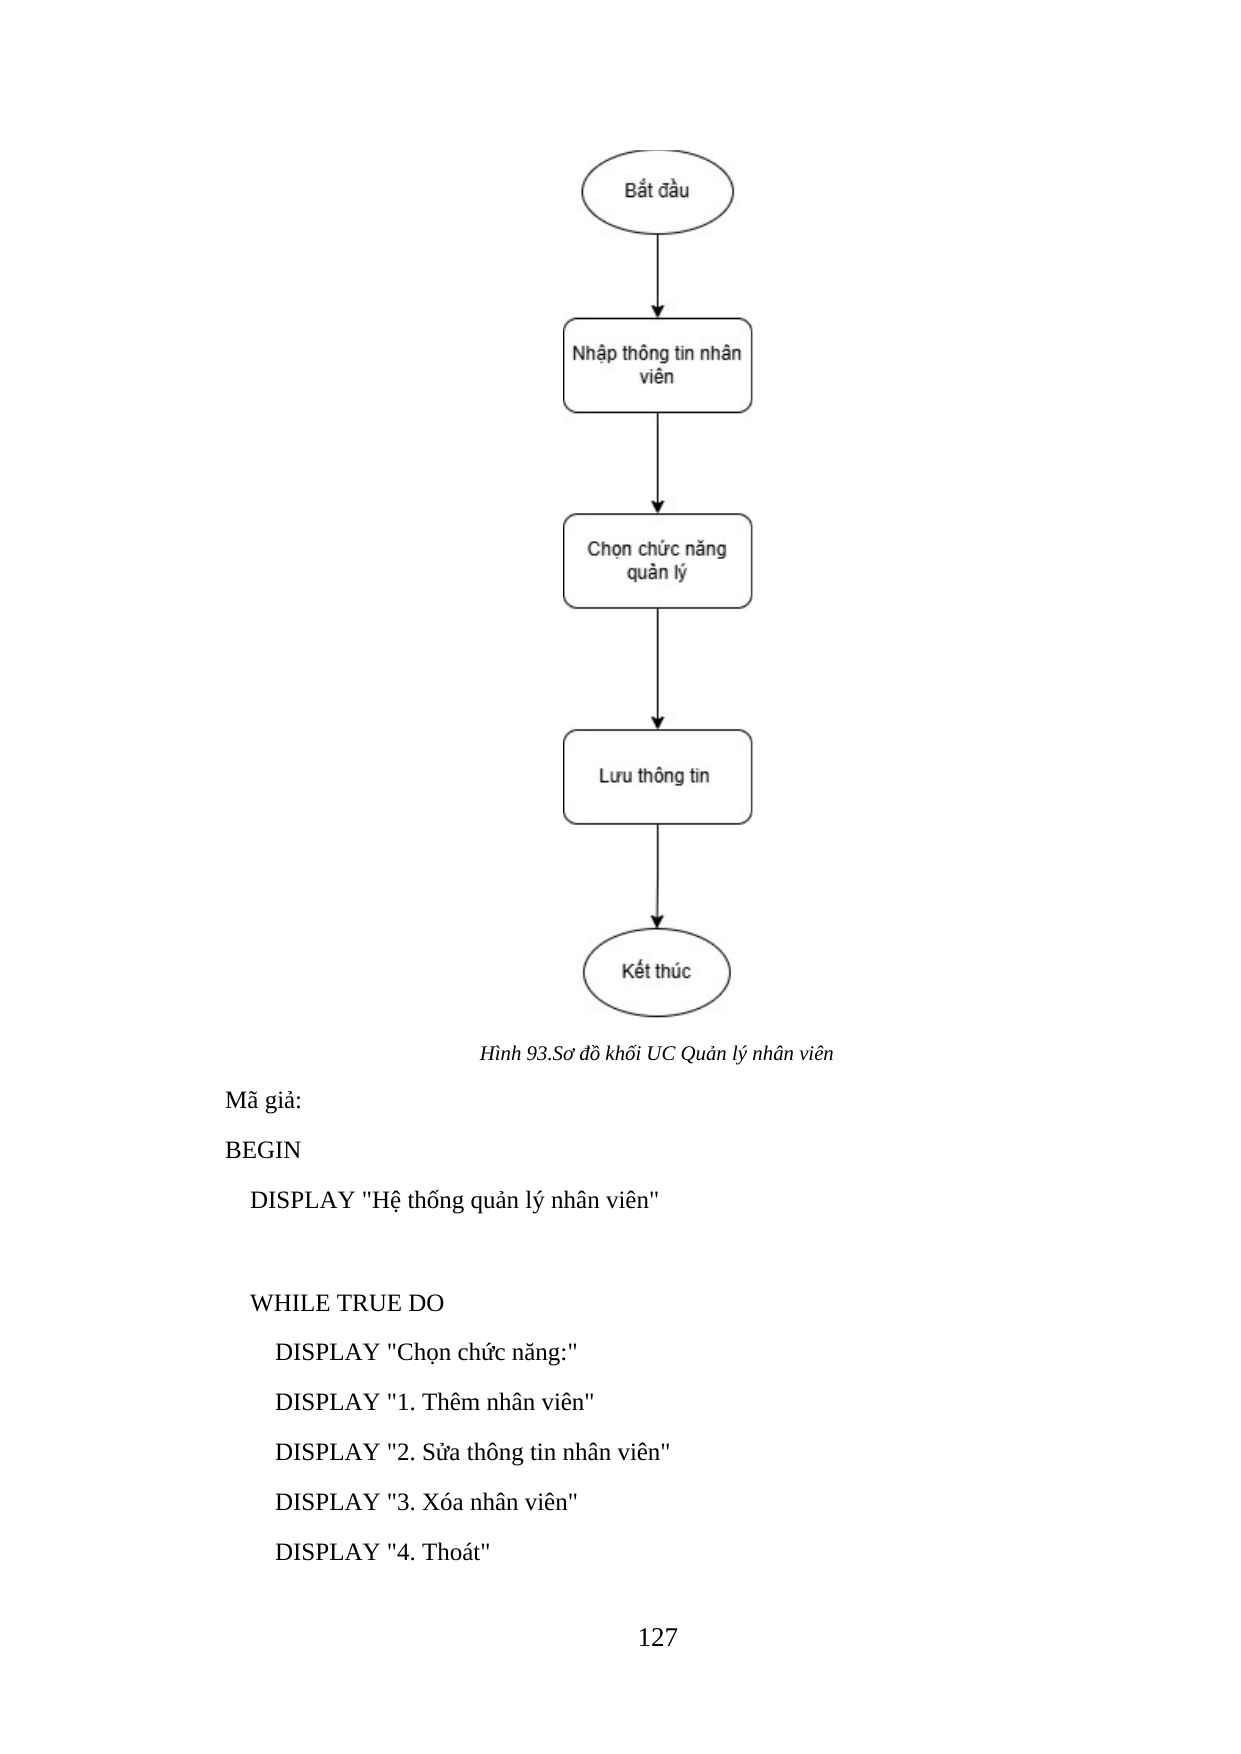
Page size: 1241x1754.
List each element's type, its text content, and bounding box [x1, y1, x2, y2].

text DISPLAY "3. Xóa nhân viên" [150, 1487, 1090, 1516]
text Mã giả: [150, 1085, 1090, 1114]
text DISPLAY "4. Thoát" [150, 1537, 1090, 1565]
text WHILE TRUE DO [150, 1288, 1090, 1316]
text DISPLAY "Hệ thống quản lý nhân viên" [150, 1185, 1090, 1214]
text Hình 93.Sơ đồ khối UC Quản lý nhân viên [150, 1041, 1090, 1064]
text DISPLAY "1. Thêm nhân viên" [150, 1387, 1090, 1416]
text DISPLAY "Chọn chức năng:" [150, 1337, 1090, 1366]
text DISPLAY "2. Sửa thông tin nhân viên" [150, 1437, 1090, 1466]
text BEGIN [150, 1135, 1090, 1164]
picture [563, 150, 753, 1019]
